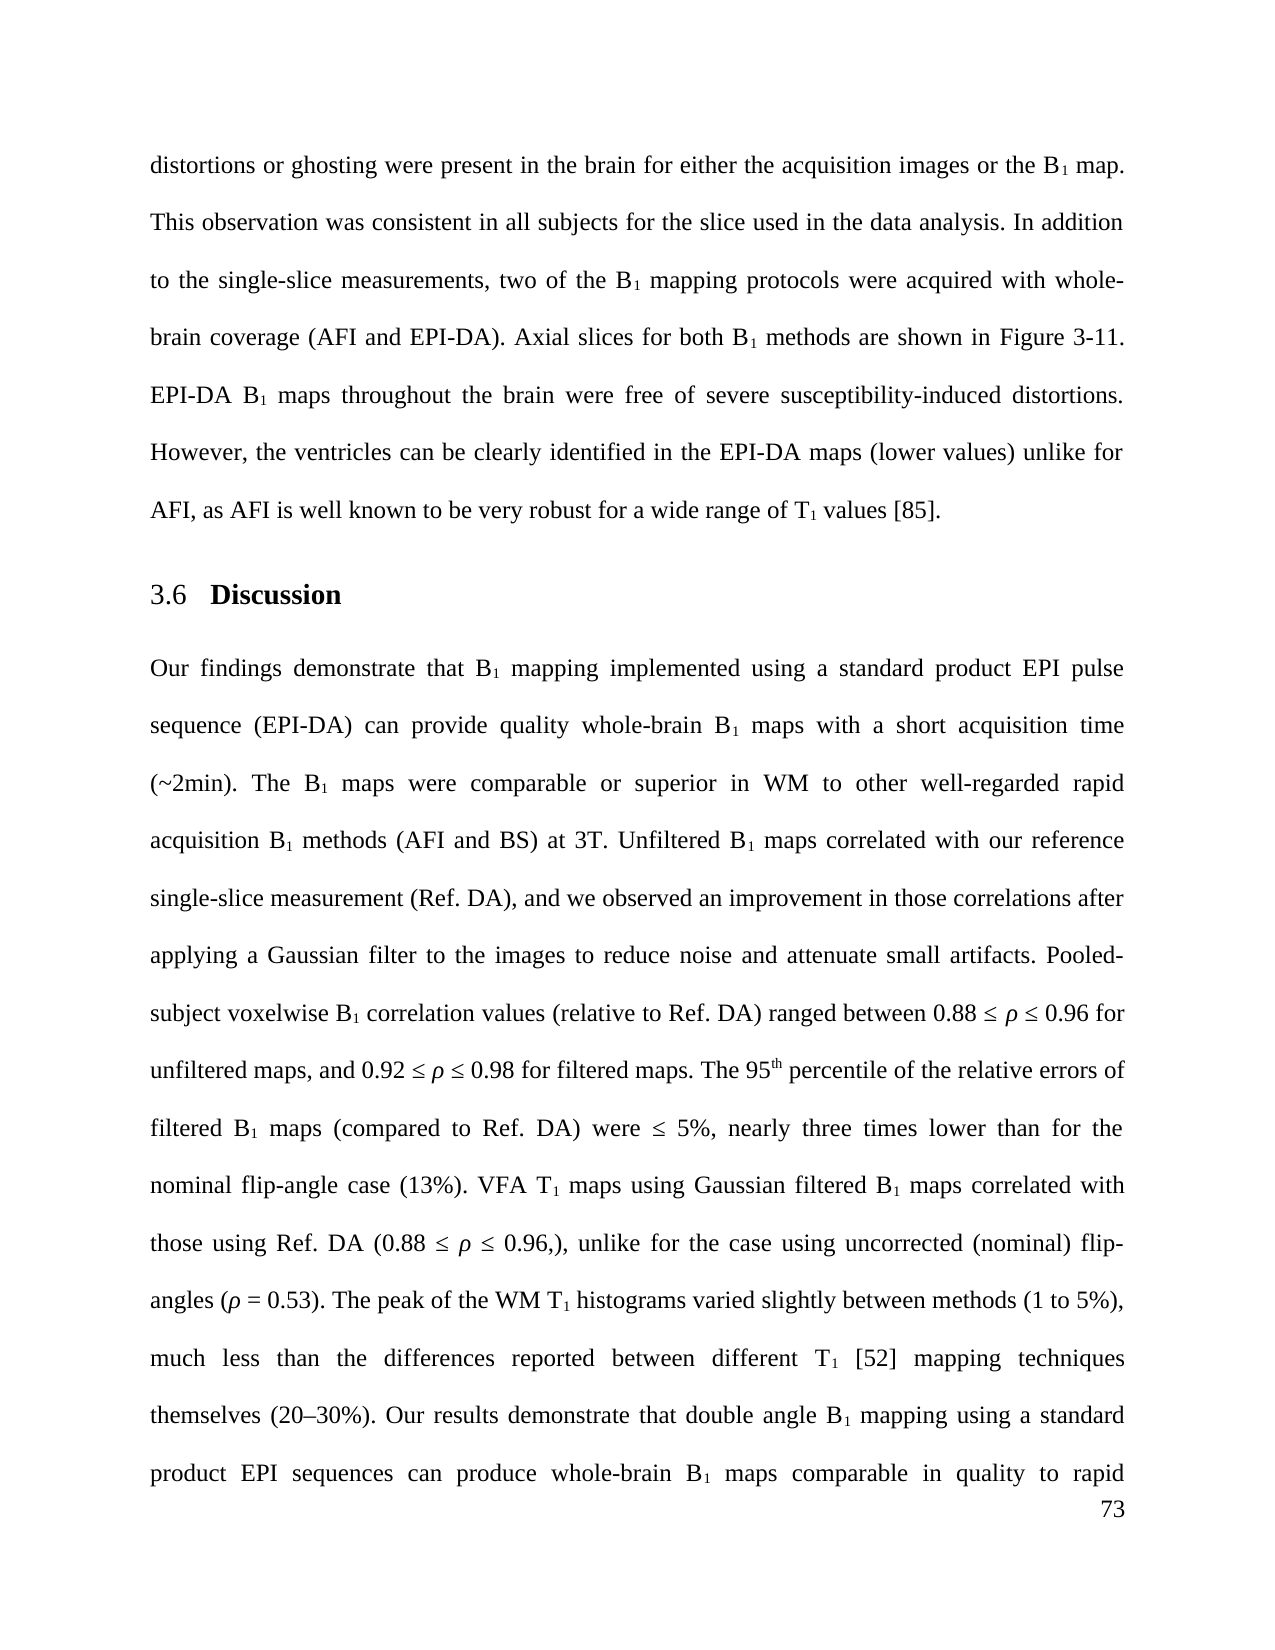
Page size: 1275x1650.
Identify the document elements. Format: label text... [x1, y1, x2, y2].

subtitle Discussion [150, 577, 1125, 611]
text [150, 653, 1125, 1487]
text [150, 150, 1125, 524]
